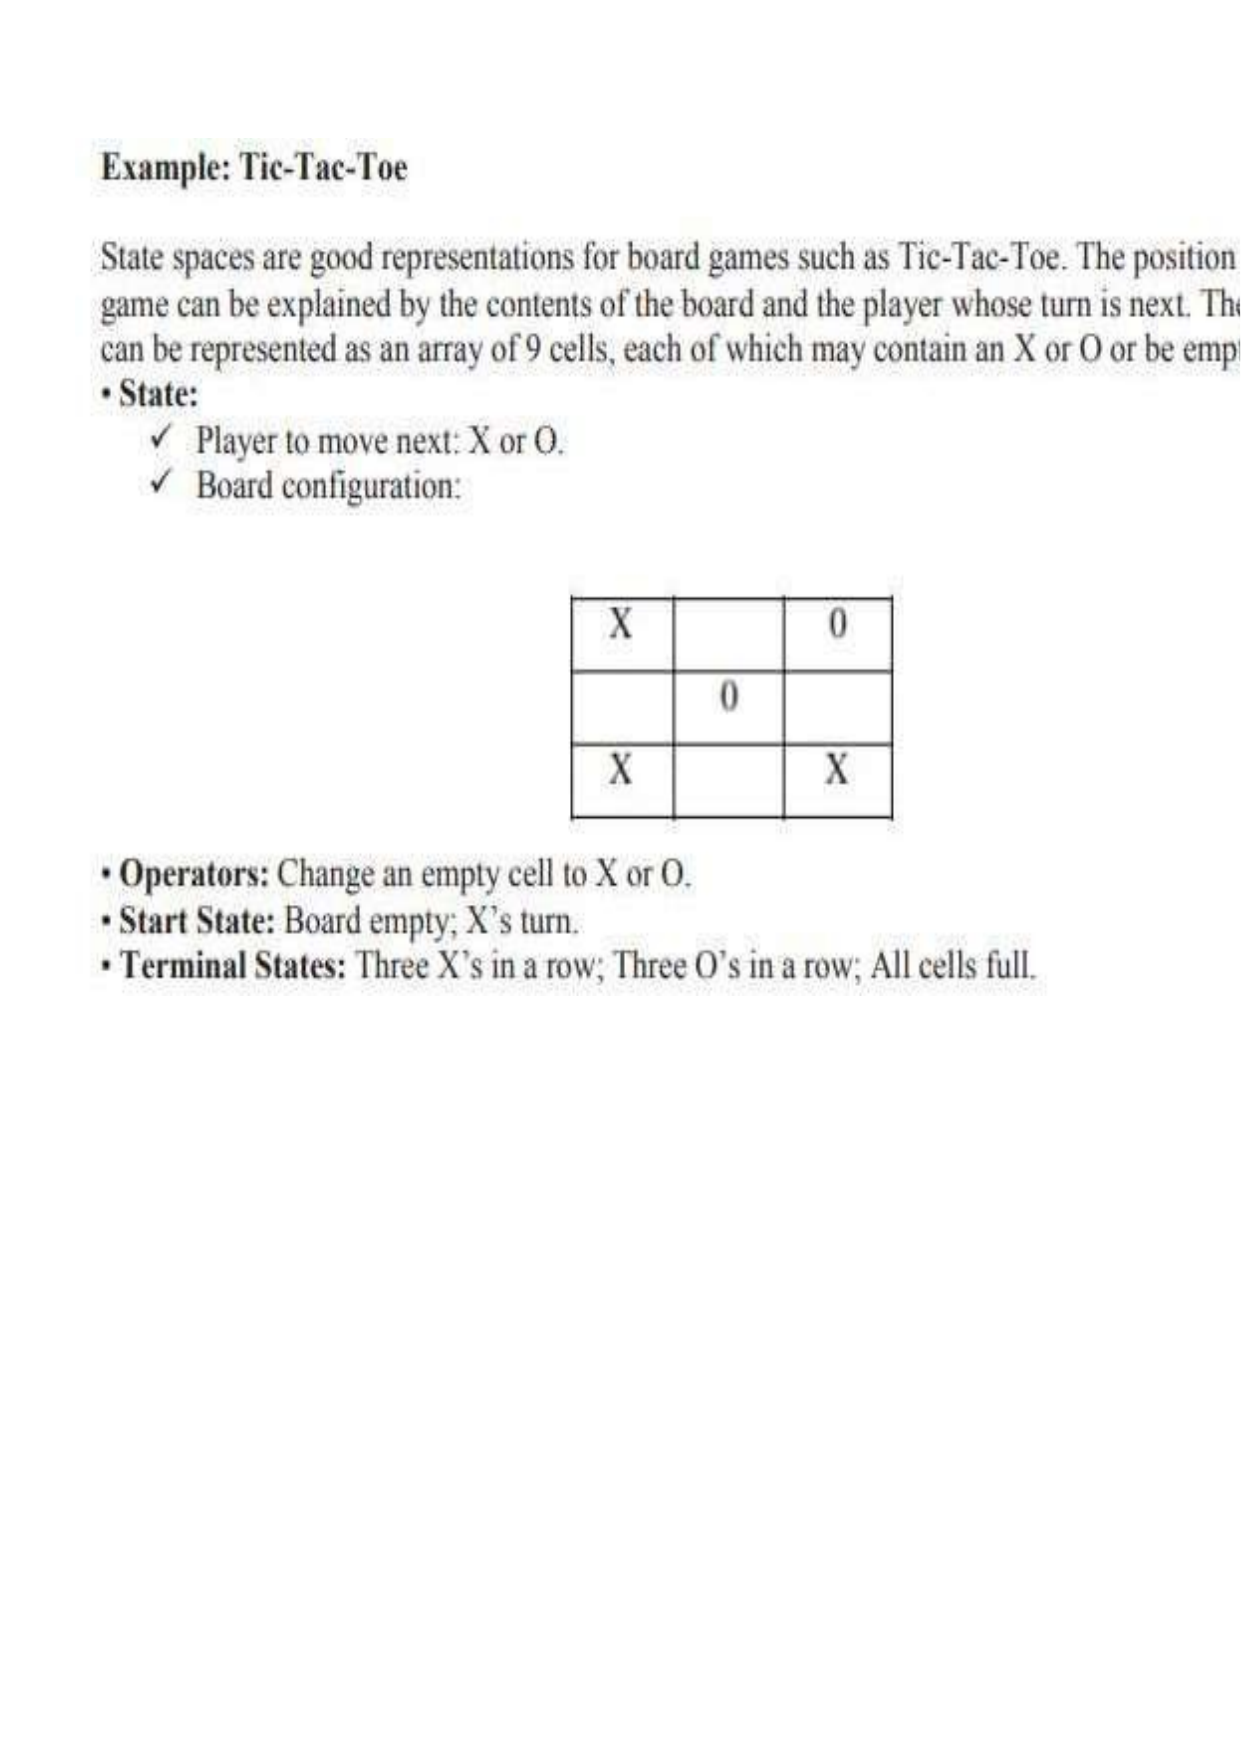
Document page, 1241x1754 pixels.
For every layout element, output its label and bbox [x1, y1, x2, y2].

picture [75, 138, 1241, 996]
